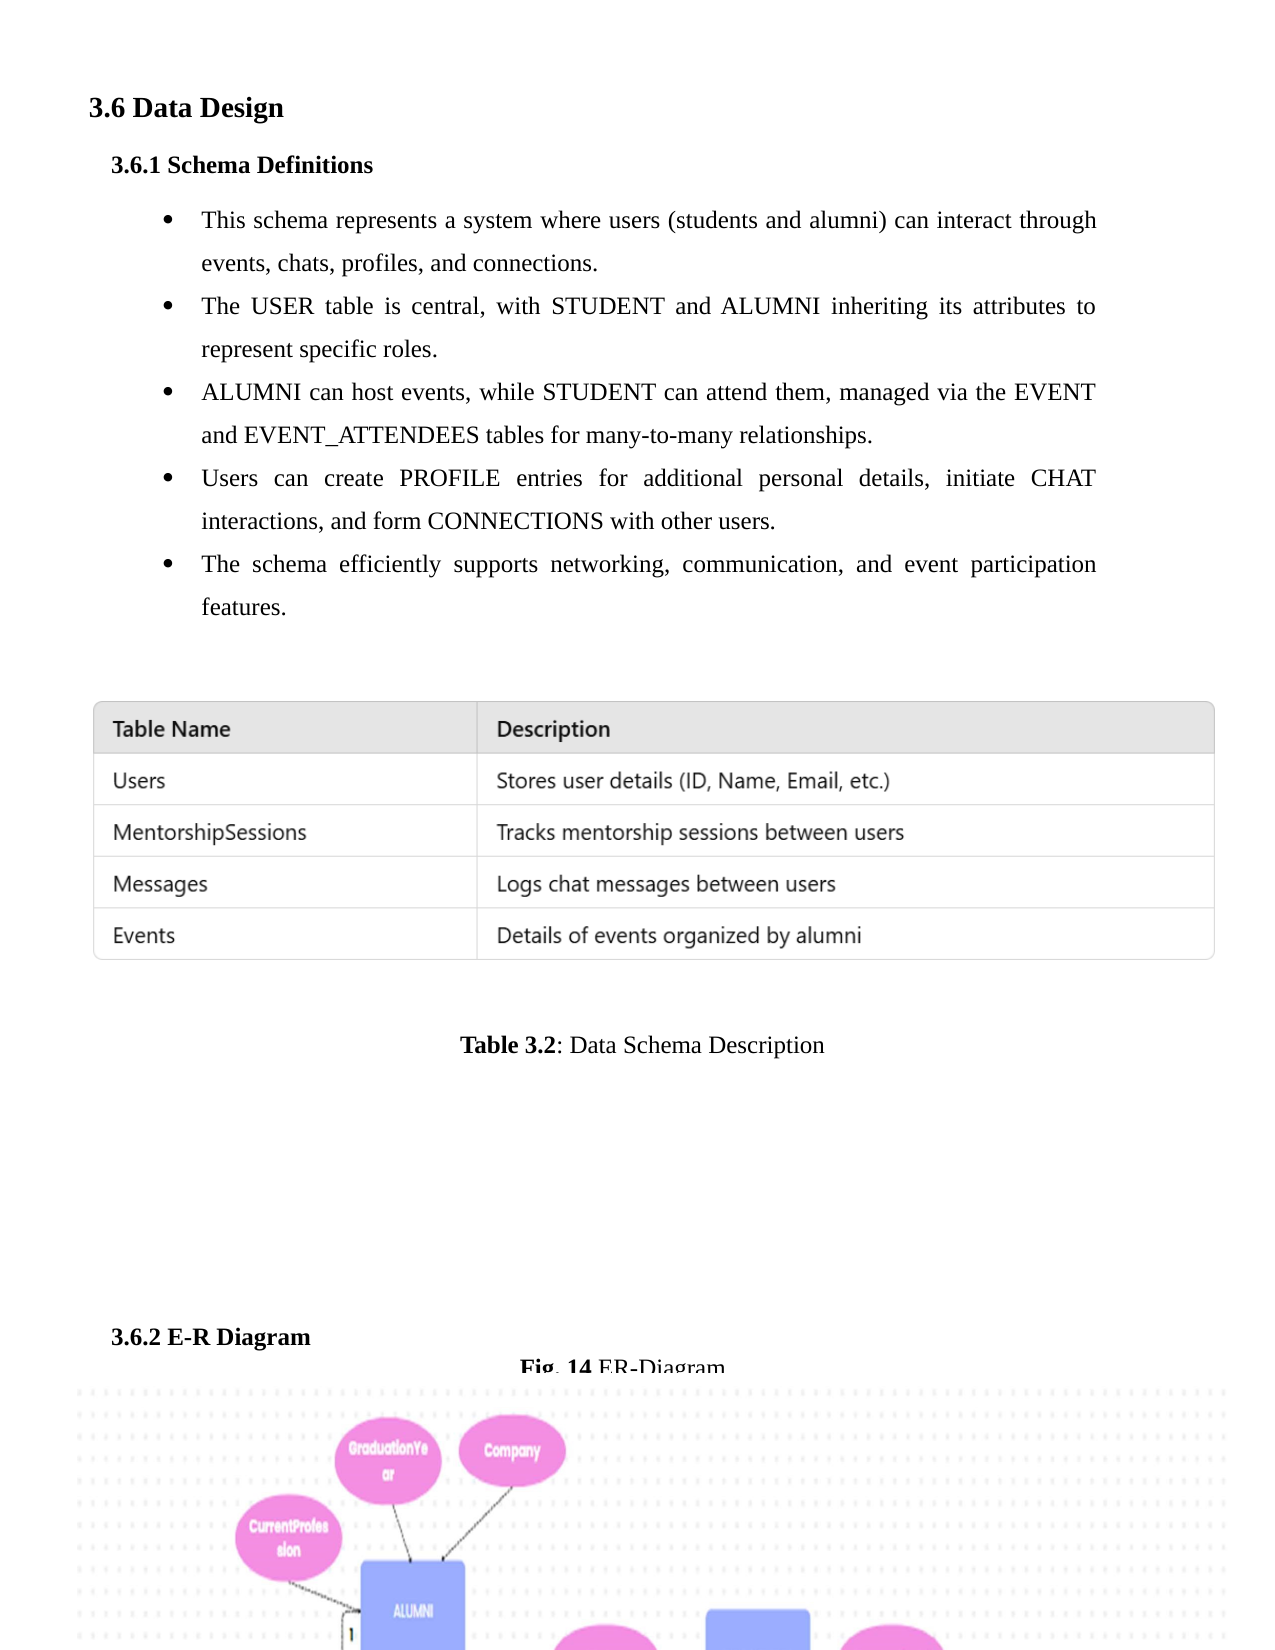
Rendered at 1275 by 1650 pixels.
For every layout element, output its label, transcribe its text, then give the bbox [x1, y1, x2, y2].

text Fig. 14 ER-Diagram [0, 1353, 1216, 1382]
picture [91, 701, 1216, 960]
list Table 3.2: Data Schema Description [164, 960, 1121, 1058]
subtitle 3.6.2 E-R Diagram [111, 1322, 1121, 1351]
list The USER table is central, with STUDENT and ALUMNI inheriting its attributes to represent specific roles. [164, 291, 1097, 363]
text 3.6.1 Schema Definitions [111, 151, 1097, 179]
list This schema represents a system where users (students and alumni) can interact through events, chats, profiles, and connections. [164, 206, 1097, 277]
picture [77, 1373, 1233, 1650]
list Users can create PROFILE entries for additional personal details, initiate CHAT interactions, and form CONNECTIONS with other users. [164, 463, 1097, 535]
text 3.6 Data Design [89, 90, 1216, 124]
list The schema efficiently supports networking, communication, and event participation features. [164, 549, 1097, 621]
list ALUMNI can host events, while STUDENT can attend them, managed via the EVENT and EVENT_ATTENDEES tables for many-to-many relationships. [164, 377, 1097, 449]
